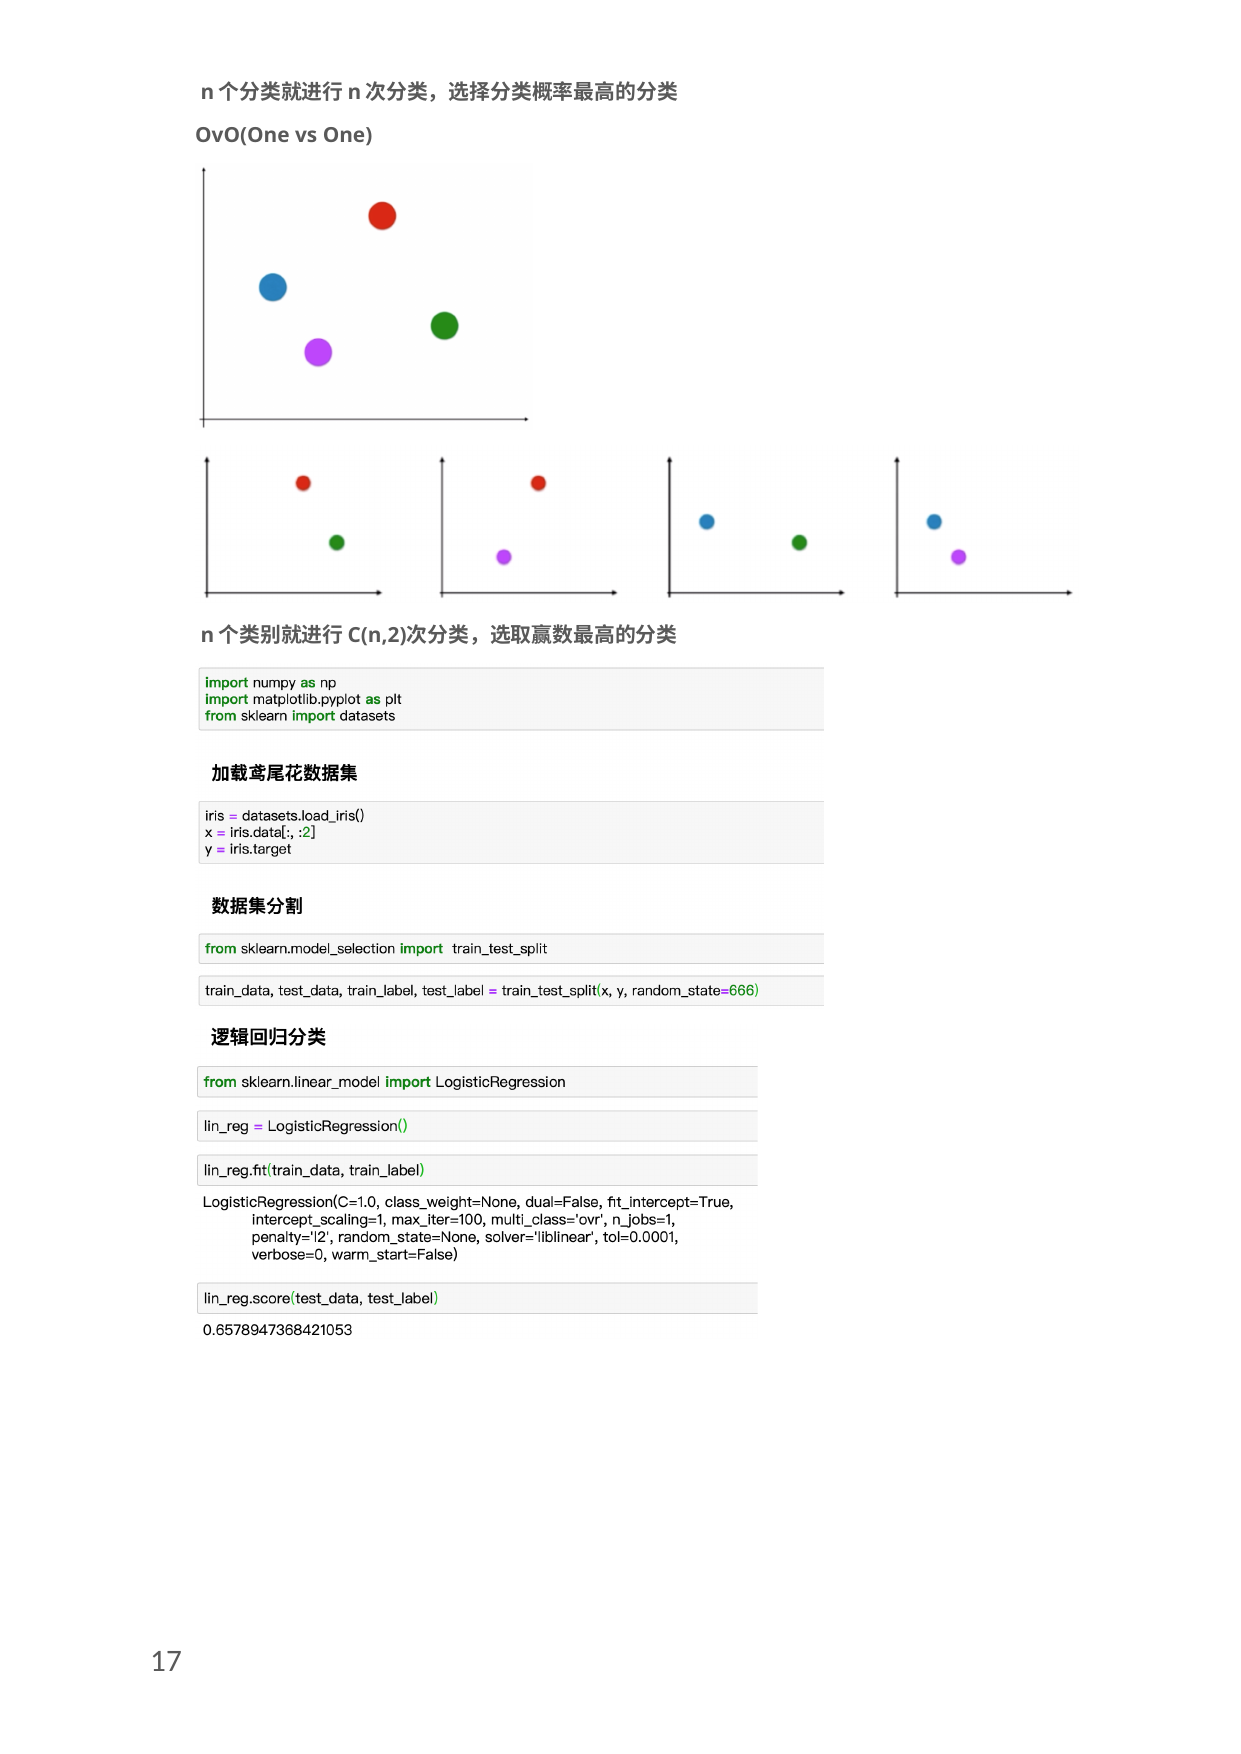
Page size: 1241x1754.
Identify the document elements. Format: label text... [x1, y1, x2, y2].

picture [195, 445, 1079, 603]
list n个分类就进行n次分类，选择分类概率最高的分类 [150, 75, 1090, 105]
picture [195, 663, 824, 1009]
list OvO(One vs One) [195, 120, 1090, 149]
list n个类别就进行C(n,2)次分类，选取赢数最高的分类 [150, 618, 1090, 649]
picture [195, 163, 533, 430]
picture [195, 1024, 758, 1339]
